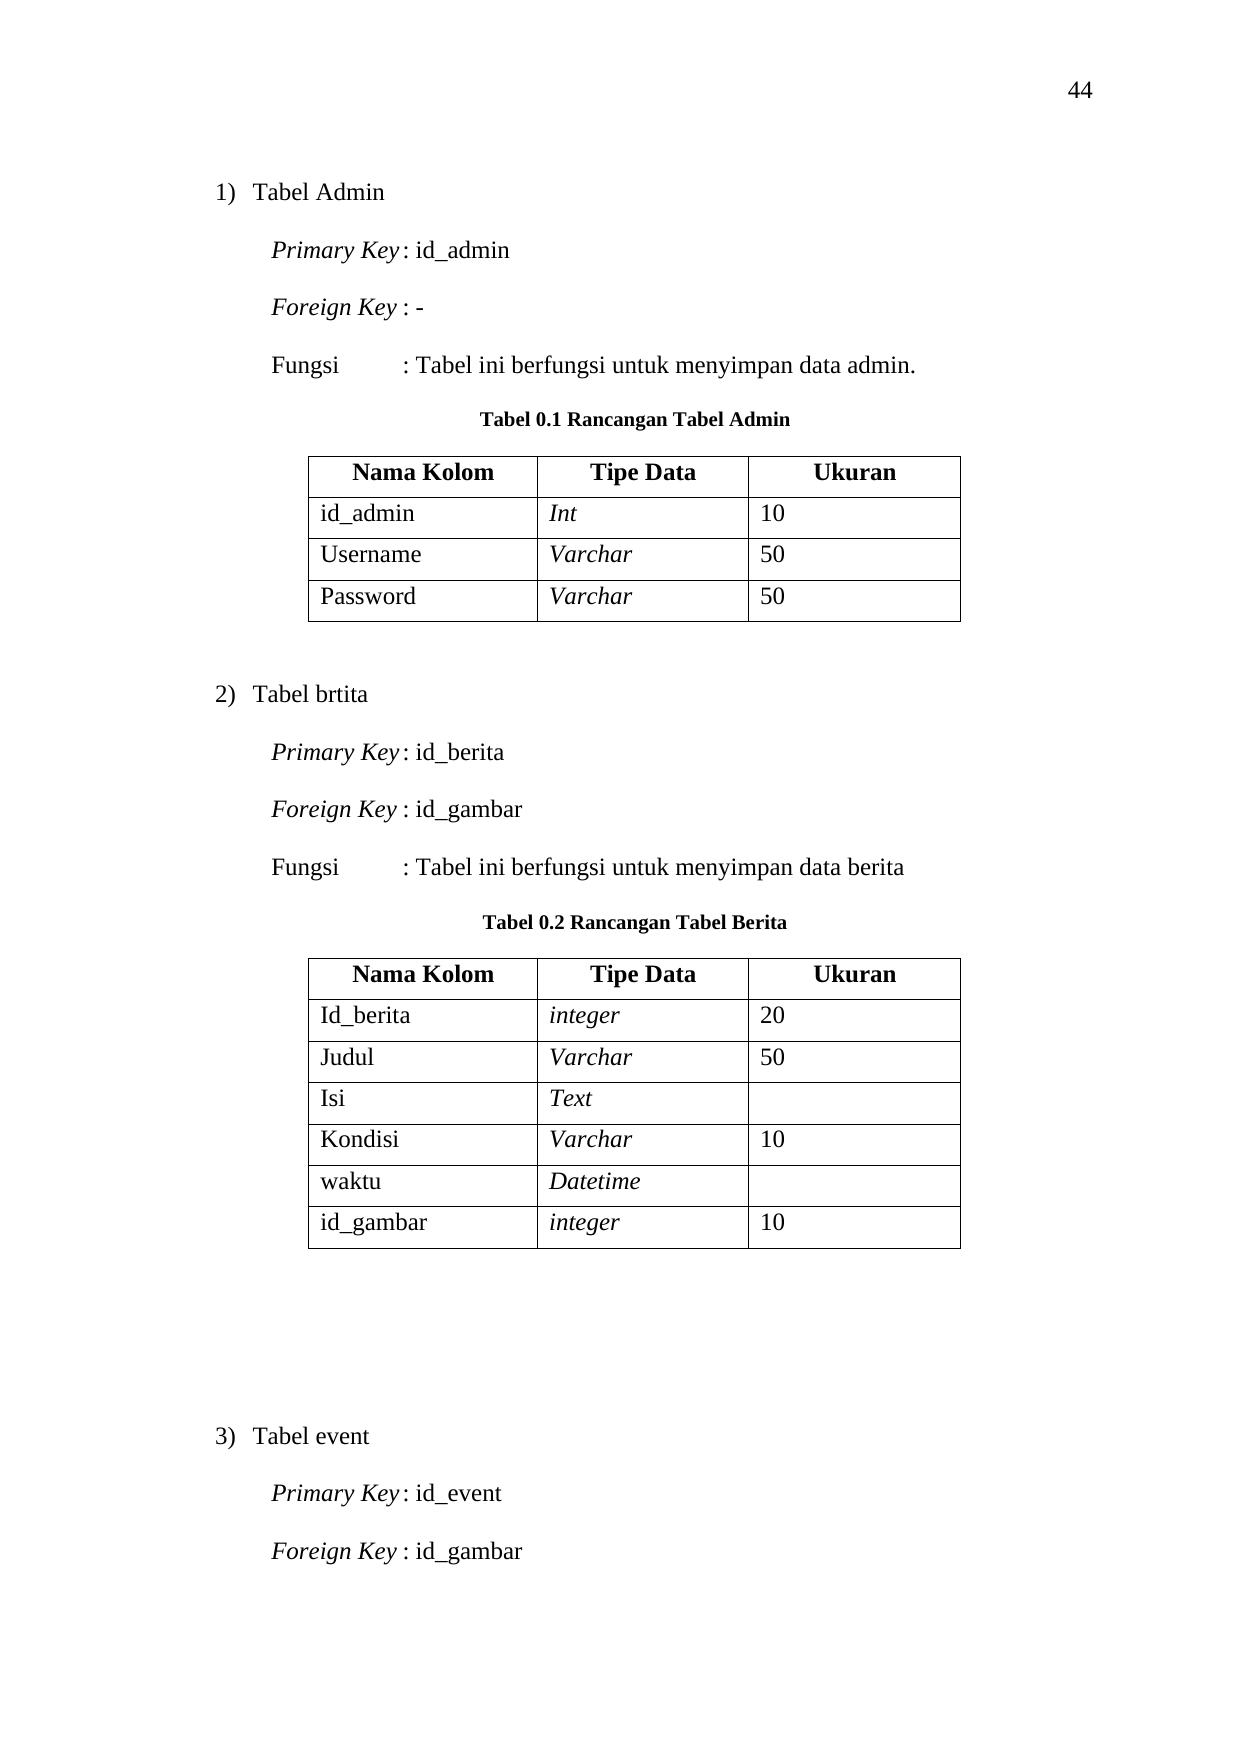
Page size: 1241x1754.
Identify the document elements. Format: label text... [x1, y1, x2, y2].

list Foreign Key : id_gambar [271, 1536, 1092, 1565]
table_header Tipe Data [538, 959, 748, 999]
table_cell id_admin [309, 498, 537, 538]
table_cell 50 [749, 581, 960, 621]
list Foreign Key : - [271, 292, 1092, 321]
table_cell Varchar [538, 581, 748, 621]
table_cell Id_berita [309, 1000, 537, 1041]
table_cell Varchar [538, 1125, 748, 1165]
table_header Ukuran [749, 959, 960, 999]
table_cell 10 [749, 1125, 960, 1165]
list Tabel Admin [215, 177, 1092, 206]
table_cell Username [309, 539, 537, 580]
list Primary Key : id_admin [271, 235, 1092, 263]
table_cell 10 [749, 1207, 960, 1247]
list Fungsi : Tabel ini berfungsi untuk menyimpan data berita [271, 852, 1092, 881]
table_cell [749, 1083, 960, 1123]
table_cell Password [309, 581, 537, 621]
table_cell integer [538, 1000, 748, 1041]
list Fungsi : Tabel ini berfungsi untuk menyimpan data admin. [271, 350, 1092, 378]
table_cell Text [538, 1083, 748, 1123]
list Primary Key : id_event [271, 1478, 1092, 1507]
table_cell id_gambar [309, 1207, 537, 1247]
table_header Nama Kolom [309, 457, 537, 497]
table_header Tipe Data [538, 457, 748, 497]
table_cell Kondisi [309, 1125, 537, 1165]
table_cell 50 [749, 539, 960, 580]
table_cell integer [538, 1207, 748, 1247]
table_cell 10 [749, 498, 960, 538]
table_cell Int [538, 498, 748, 538]
table_cell 20 [749, 1000, 960, 1041]
table_header Nama Kolom [309, 959, 537, 999]
table_cell Varchar [538, 1042, 748, 1082]
list Foreign Key : id_gambar [271, 794, 1092, 823]
table_cell Datetime [538, 1166, 748, 1206]
table_cell Judul [309, 1042, 537, 1082]
table_cell waktu [309, 1166, 537, 1206]
table_cell [749, 1166, 960, 1206]
table_cell Varchar [538, 539, 748, 580]
table_header Ukuran [749, 457, 960, 497]
list Tabel event [215, 1421, 1092, 1450]
list Tabel brtita [215, 679, 1092, 708]
table_cell Isi [309, 1083, 537, 1123]
table_cell 50 [749, 1042, 960, 1082]
list Primary Key : id_berita [271, 737, 1092, 766]
